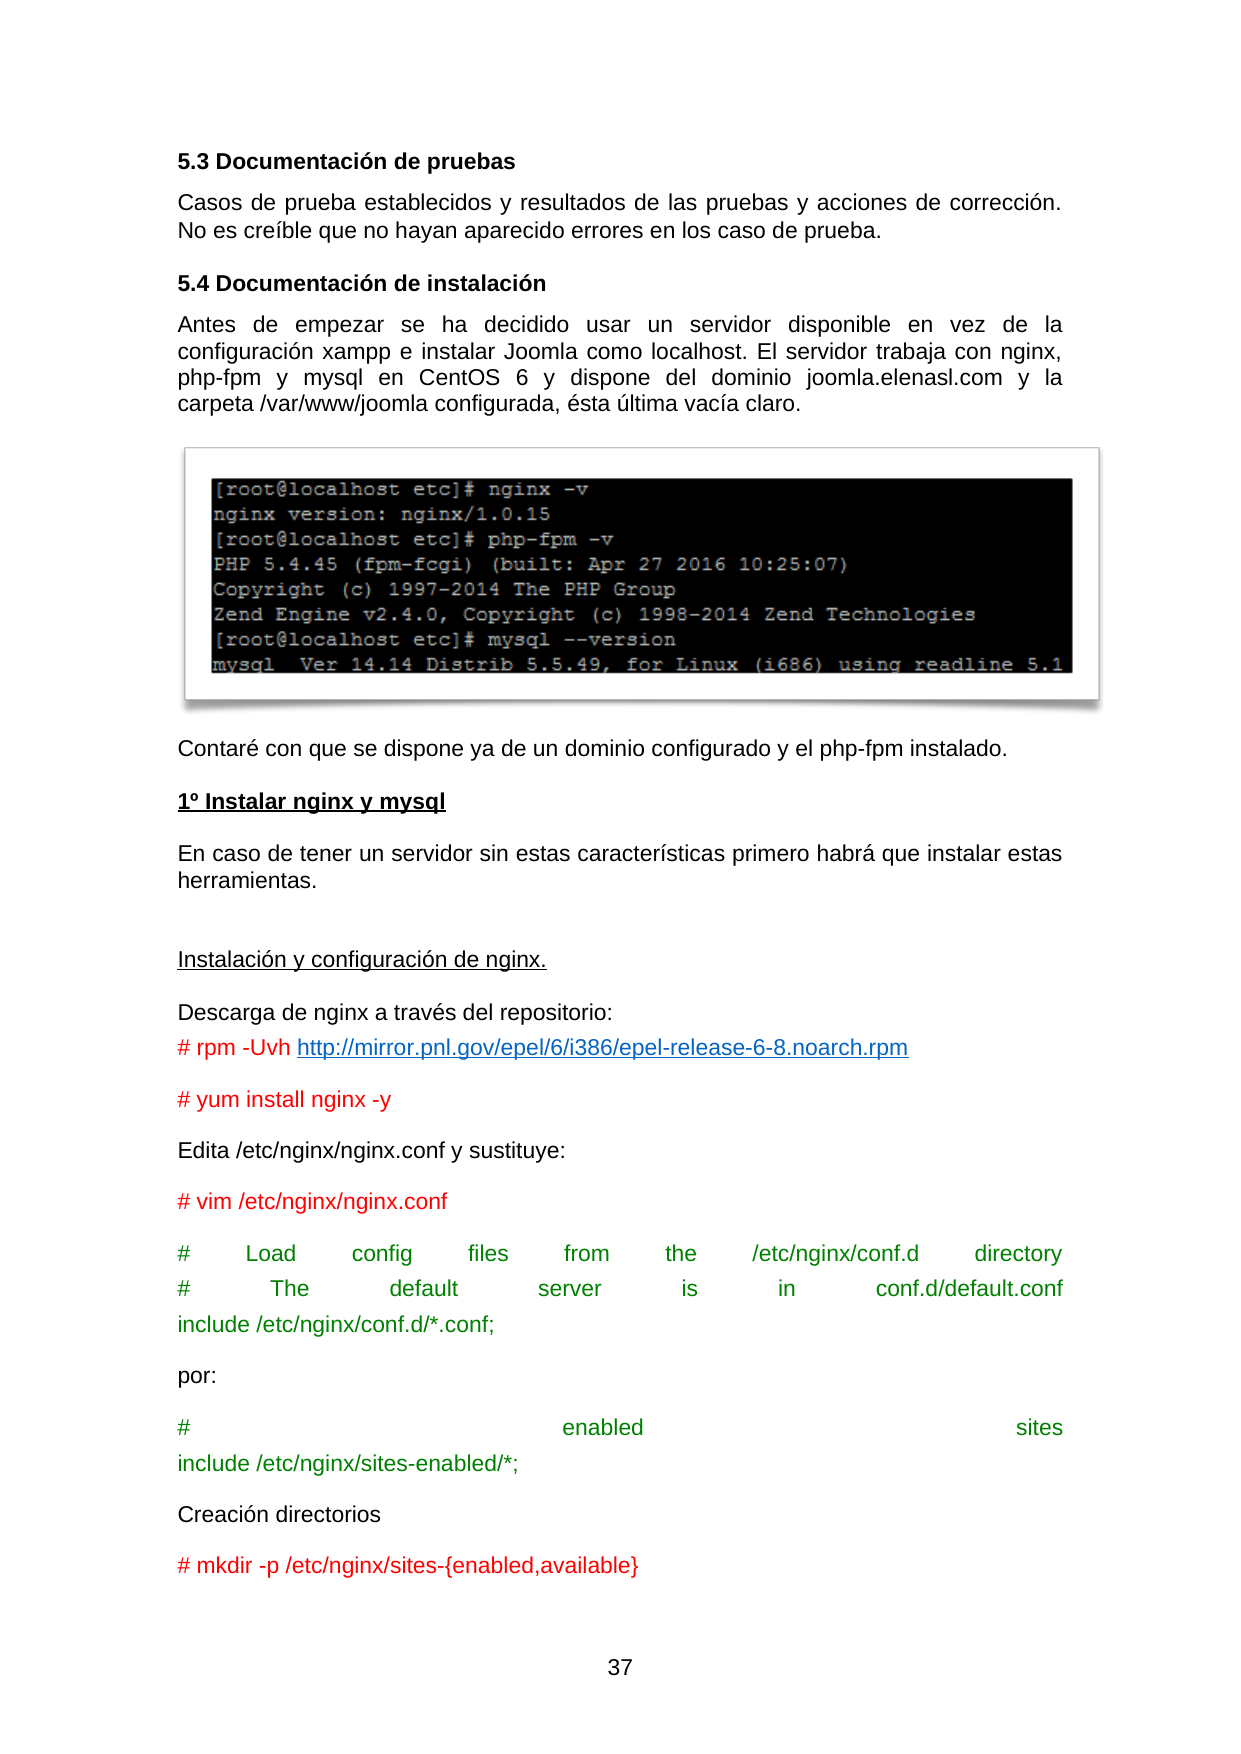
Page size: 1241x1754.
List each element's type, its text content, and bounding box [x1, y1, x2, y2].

text # Load config files from the /etc/nginx/conf.d directory # The default server is in conf.d/default.conf include /etc/nginx/conf.d/*.conf; [177, 1230, 1063, 1337]
text por: [177, 1353, 1063, 1389]
subtitle 5.3 Documentación de pruebas [177, 148, 1063, 174]
text # vim /etc/nginx/nginx.conf [177, 1179, 1063, 1215]
text Creación directorios [177, 1492, 1063, 1527]
subtitle 5.4 Documentación de instalación [177, 270, 1063, 297]
text # enabled sites include /etc/nginx/sites-enabled/*; [177, 1404, 1063, 1476]
text Edita /etc/nginx/nginx.conf y sustituye: [177, 1128, 1063, 1163]
text Descarga de nginx a través del repositorio: [177, 998, 1063, 1025]
text # yum install nginx -y [177, 1076, 1063, 1112]
text Casos de prueba establecidos y resultados de las pruebas y acciones de corrección. No es creíble que no hayan aparecido errores en los caso de prueba. [177, 188, 1063, 243]
text Contaré con que se dispone ya de un dominio configurado y el php-fpm instalado. [177, 735, 1063, 761]
text # mkdir -p /etc/nginx/sites-{enabled,available} [177, 1543, 1063, 1579]
text 1º Instalar nginx y mysql [177, 788, 1063, 814]
text Antes de empezar se ha decidido usar un servidor disponible en vez de la configuración xampp e instalar Joomla como localhost. El servidor trabaja con nginx, php-fpm y mysql en CentOS 6 y dispone del dominio joomla.elenasl.com y la carpeta /var/www/joomla configurada, ésta última vacía claro. [177, 311, 1063, 417]
picture [177, 444, 1108, 717]
text Instalación y configuración de nginx. [177, 946, 1063, 972]
text # rpm -Uvh http://mirror.pnl.gov/epel/6/i386/epel-release-6-8.noarch.rpm [177, 1025, 1063, 1061]
text En caso de tener un servidor sin estas características primero habrá que instalar estas herramientas. [177, 840, 1063, 893]
